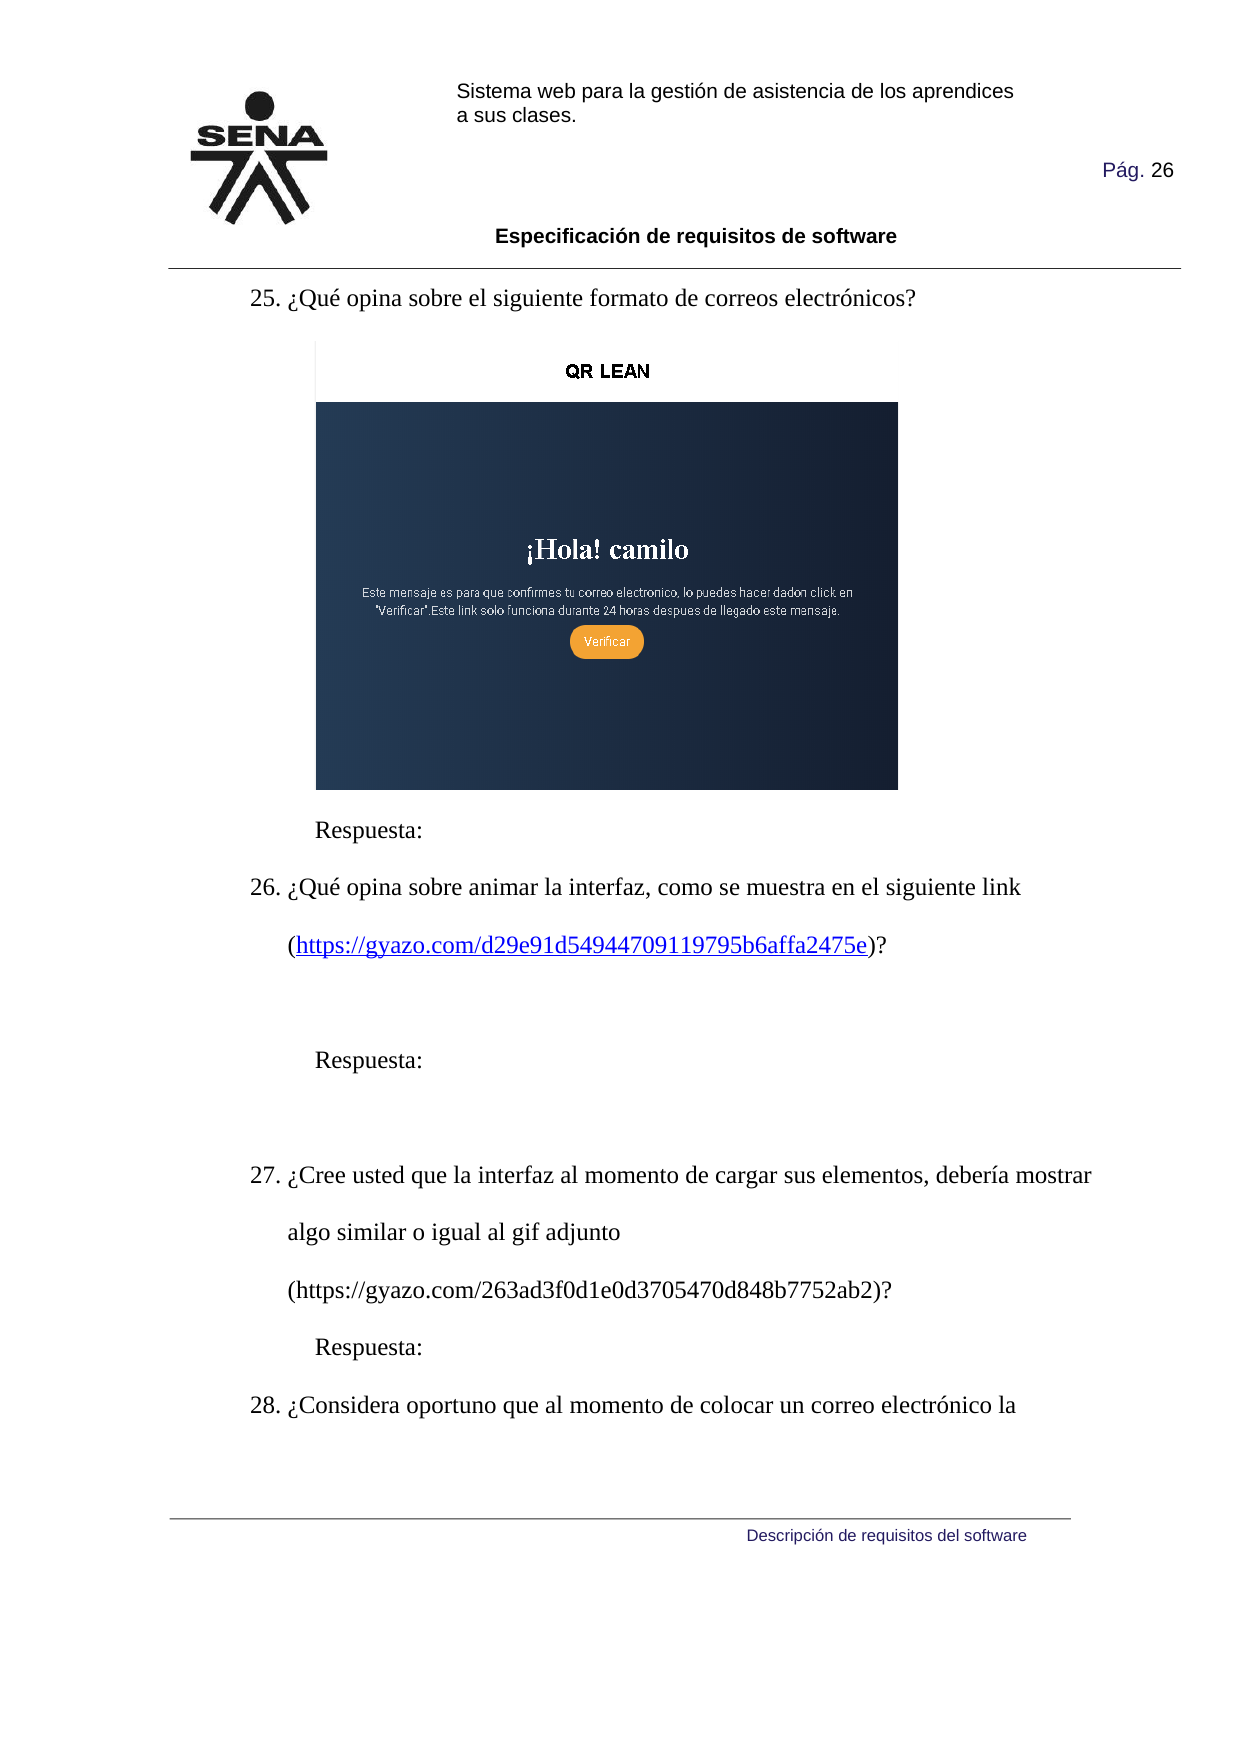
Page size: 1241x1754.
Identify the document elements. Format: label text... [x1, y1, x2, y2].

list ¿Qué opina sobre el siguiente formato de correos electrónicos? [250, 283, 1092, 312]
list Respuesta: [314, 1332, 1092, 1361]
picture [314, 341, 899, 791]
list ¿Qué opina sobre animar la interfaz, como se muestra en el siguiente link (https://gyazo.com/d29e91d54944709119795b6affa2475e)? [250, 872, 1092, 959]
list Respuesta: [314, 1045, 1092, 1074]
picture [190, 87, 328, 225]
list ¿Cree usted que la interfaz al momento de cargar sus elementos, debería mostrar algo similar o igual al gif adjunto (https://gyazo.com/263ad3f0d1e0d3705470d848b7752ab2)? [250, 1160, 1092, 1304]
list Respuesta: [314, 815, 1092, 844]
